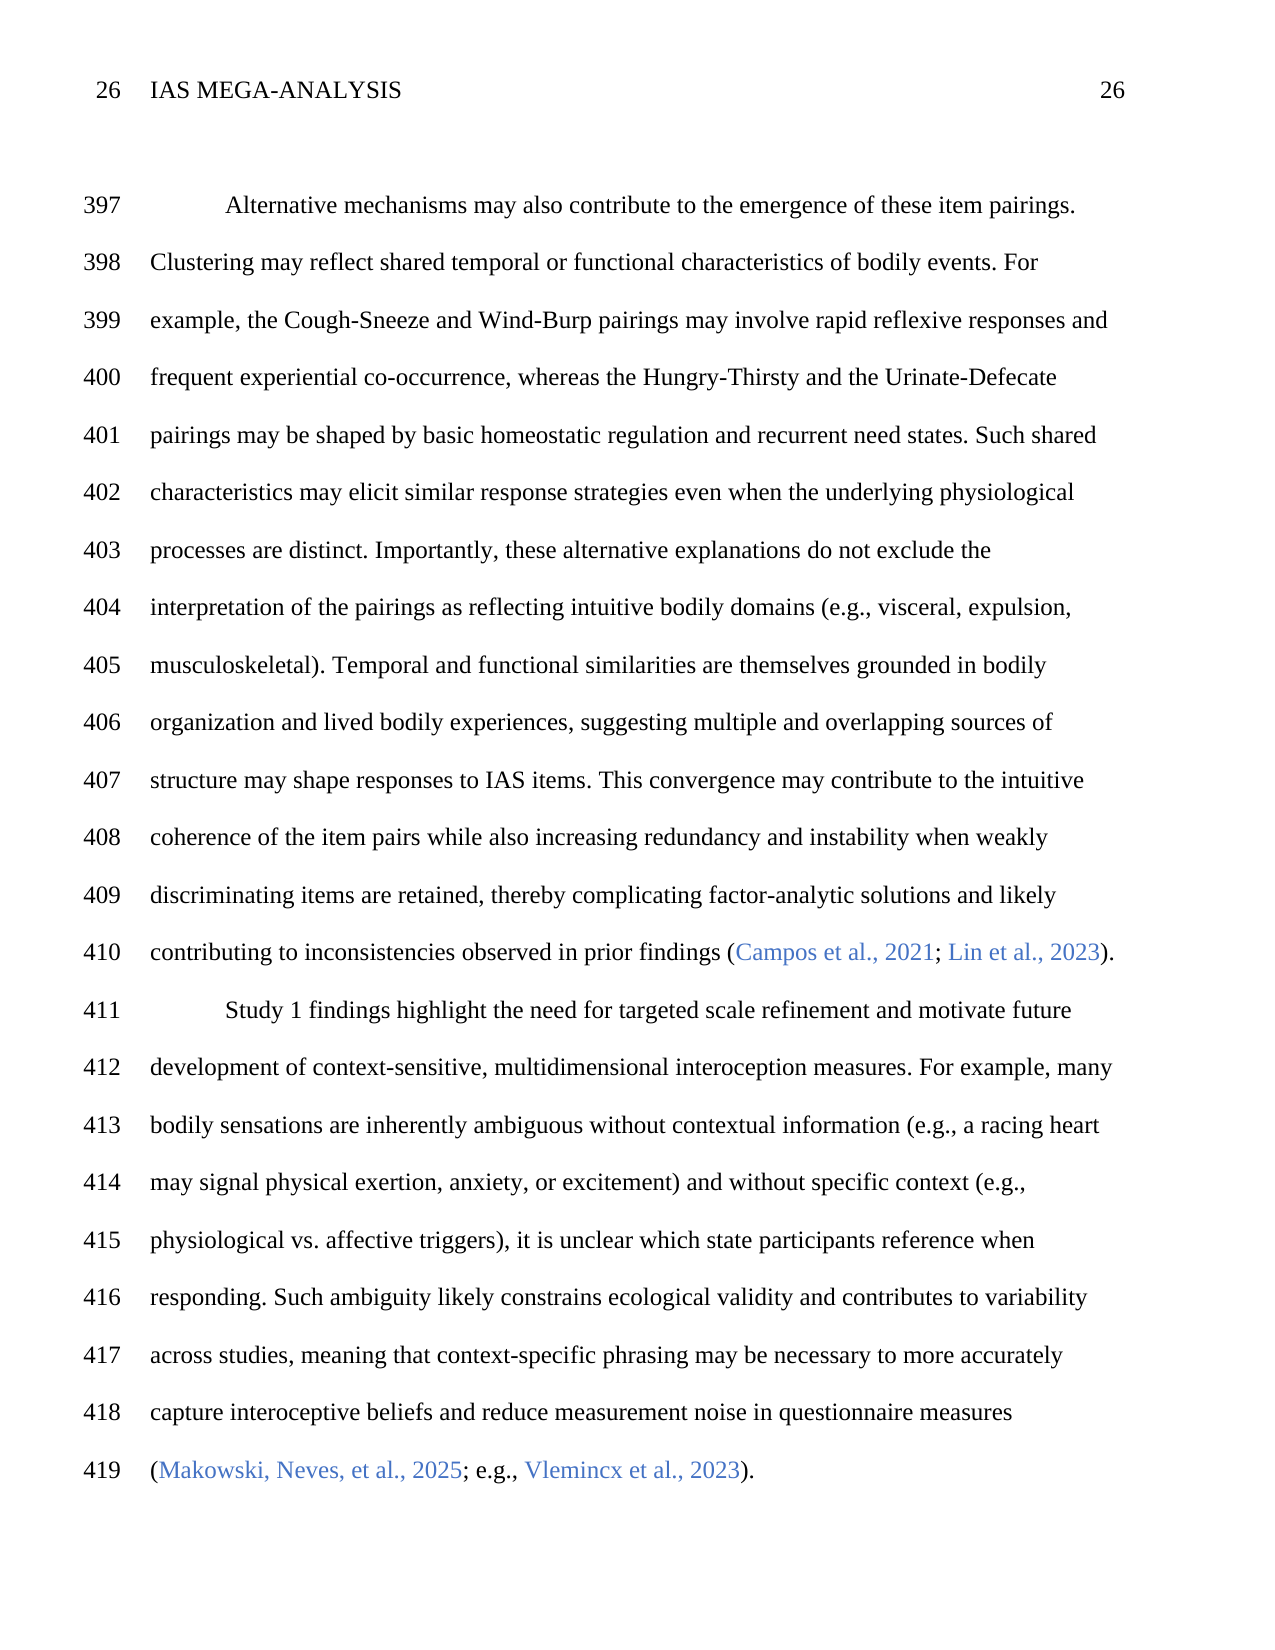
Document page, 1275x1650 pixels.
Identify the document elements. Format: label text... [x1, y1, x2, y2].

text Study 1 findings highlight the need for targeted scale refinement and motivate future development of context-sensitive, multidimensional interoception measures. For example, many bodily sensations are inherently ambiguous without contextual information (e.g., a racing heart may signal physical exertion, anxiety, or excitement) and without specific context (e.g., physiological vs. affective triggers), it is unclear which state participants reference when responding. Such ambiguity likely constrains ecological validity and contributes to variability across studies, meaning that context-specific phrasing may be necessary to more accurately capture interoceptive beliefs and reduce measurement noise in questionnaire measures (Makowski, Neves, et al., 2025; e.g., Vlemincx et al., 2023). [150, 995, 1125, 1484]
text Alternative mechanisms may also contribute to the emergence of these item pairings. Clustering may reflect shared temporal or functional characteristics of bodily events. For example, the Cough-Sneeze and Wind-Burp pairings may involve rapid reflexive responses and frequent experiential co-occurrence, whereas the Hungry-Thirsty and the Urinate-Defecate pairings may be shaped by basic homeostatic regulation and recurrent need states. Such shared characteristics may elicit similar response strategies even when the underlying physiological processes are distinct. Importantly, these alternative explanations do not exclude the interpretation of the pairings as reflecting intuitive bodily domains (e.g., visceral, expulsion, musculoskeletal). Temporal and functional similarities are themselves grounded in bodily organization and lived bodily experiences, suggesting multiple and overlapping sources of structure may shape responses to IAS items. This convergence may contribute to the intuitive coherence of the item pairs while also increasing redundancy and instability when weakly discriminating items are retained, thereby complicating factor-analytic solutions and likely contributing to inconsistencies observed in prior findings (Campos et al., 2021; Lin et al., 2023). [150, 190, 1125, 966]
